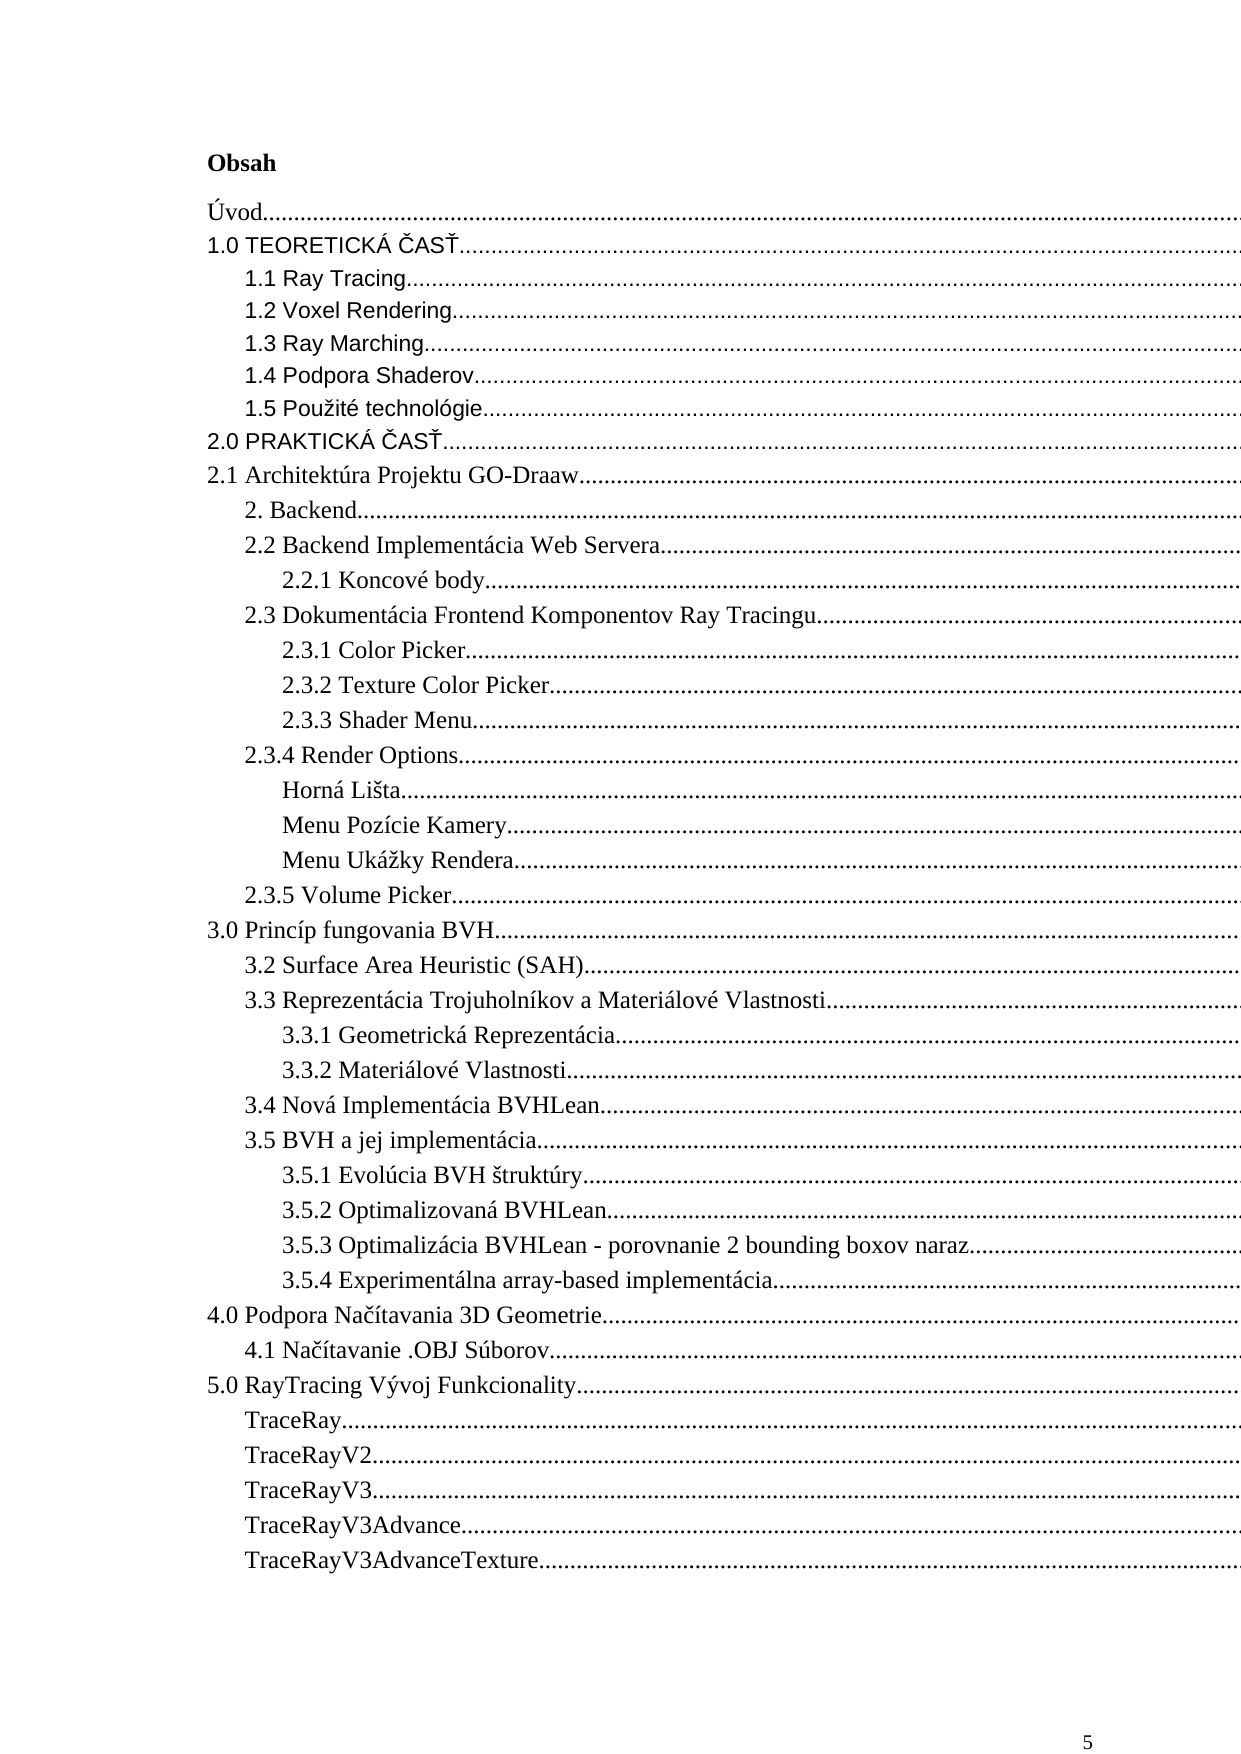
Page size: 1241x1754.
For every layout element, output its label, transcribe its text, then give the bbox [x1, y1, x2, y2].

text Obsah [207, 148, 1092, 176]
